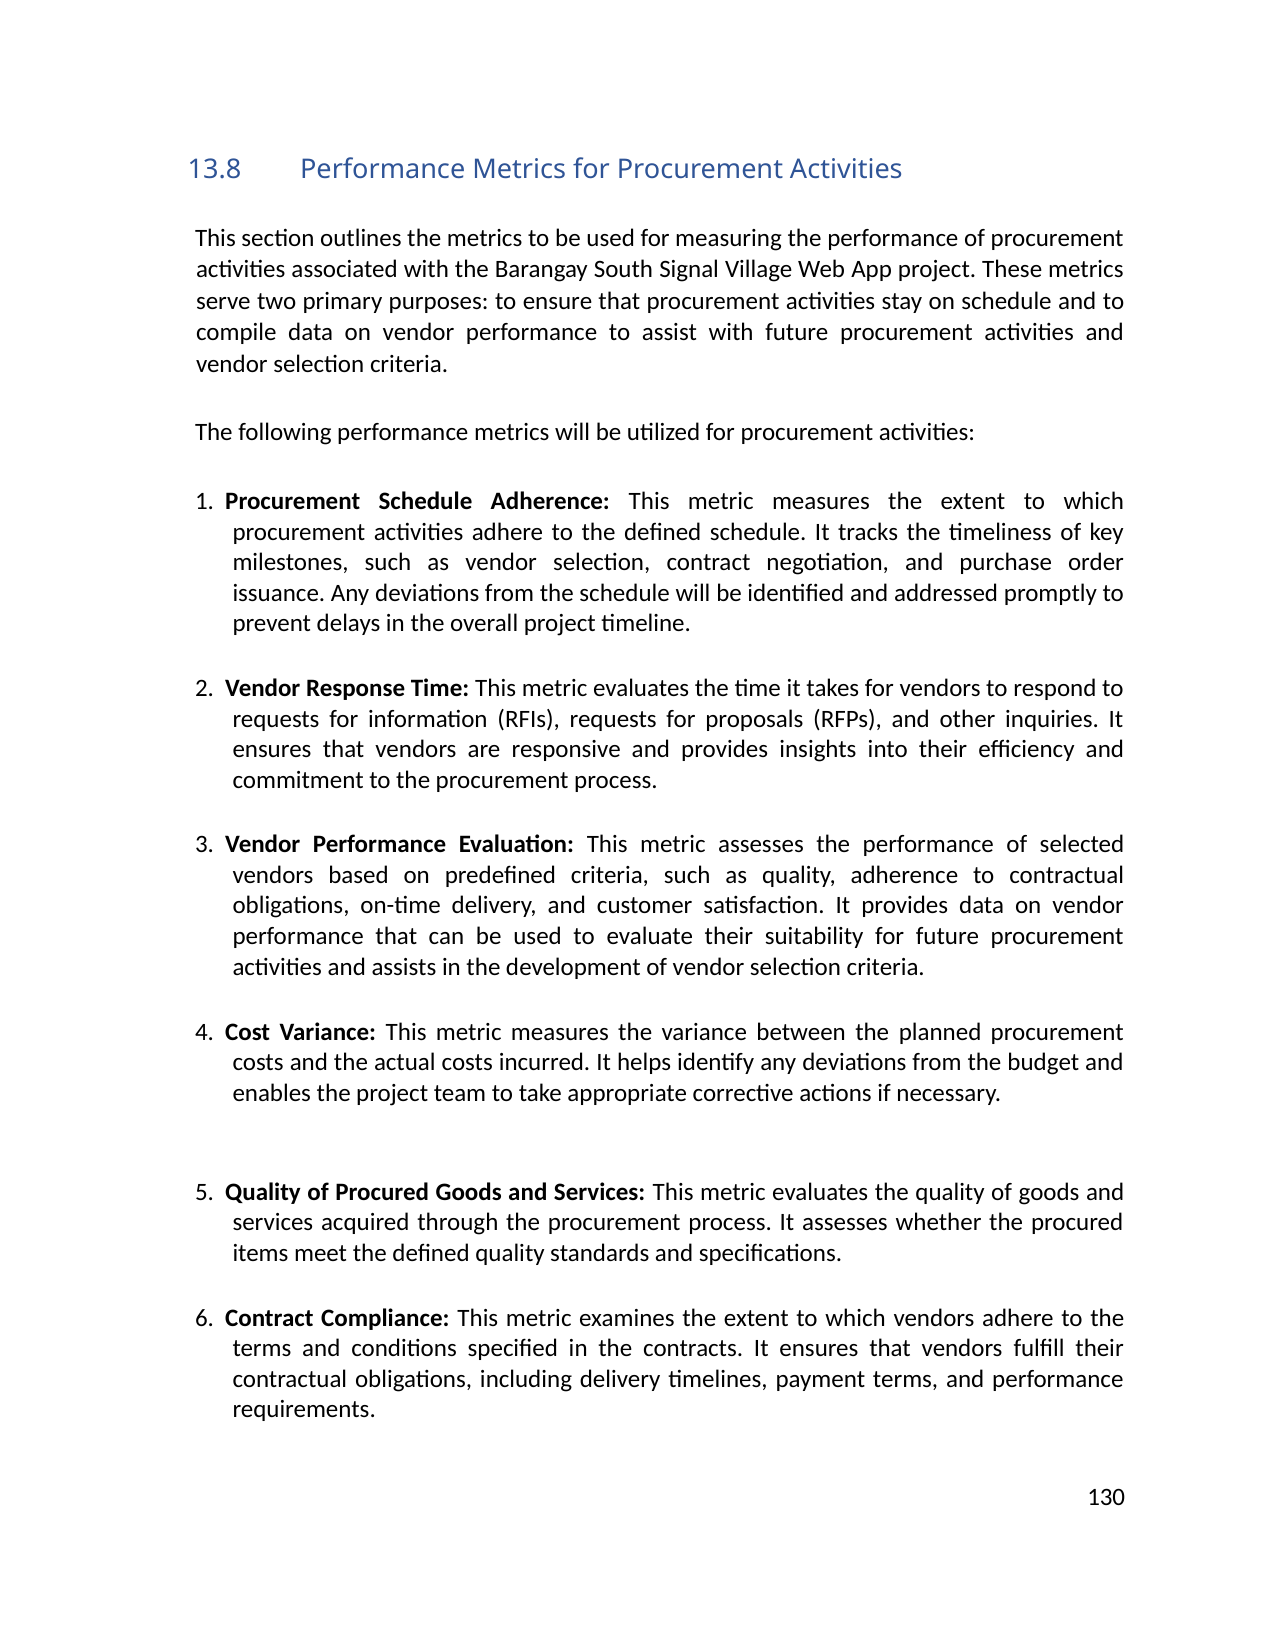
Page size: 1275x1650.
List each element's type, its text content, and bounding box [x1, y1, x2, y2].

text This section outlines the metrics to be used for measuring the performance of procurement activities associated with the Barangay South Signal Village Web App project. These metrics serve two primary purposes: to ensure that procurement activities stay on schedule and to compile data on vendor performance to assist with future procurement activities and vendor selection criteria. [195, 222, 1125, 378]
text The following performance metrics will be utilized for procurement activities: [195, 416, 1125, 447]
list Procurement Schedule Adherence: This metric measures the extent to which procurement activities adhere to the defined schedule. It tracks the timeliness of key milestones, such as vendor selection, contract negotiation, and purchase order issuance. Any deviations from the schedule will be identified and addressed promptly to prevent delays in the overall project timeline. [195, 485, 1125, 638]
list Cost Variance: This metric measures the variance between the planned procurement costs and the actual costs incurred. It helps identify any deviations from the budget and enables the project team to take appropriate corrective actions if necessary. [195, 1016, 1125, 1107]
list Contract Compliance: This metric examines the extent to which vendors adhere to the terms and conditions specified in the contracts. It ensures that vendors fulfill their contractual obligations, including delivery timelines, payment terms, and performance requirements. [195, 1302, 1125, 1424]
subtitle Performance Metrics for Procurement Activities [187, 150, 1125, 187]
list Quality of Procured Goods and Services: This metric evaluates the quality of goods and services acquired through the procurement process. It assesses whether the procured items meet the defined quality standards and specifications. [195, 1176, 1125, 1267]
list Vendor Response Time: This metric evaluates the time it takes for vendors to respond to requests for information (RFIs), requests for proposals (RFPs), and other inquiries. It ensures that vendors are responsive and provides insights into their efficiency and commitment to the procurement process. [195, 672, 1125, 794]
list Vendor Performance Evaluation: This metric assesses the performance of selected vendors based on predefined criteria, such as quality, adherence to contractual obligations, on-time delivery, and customer satisfaction. It provides data on vendor performance that can be used to evaluate their suitability for future procurement activities and assists in the development of vendor selection criteria. [195, 829, 1125, 981]
